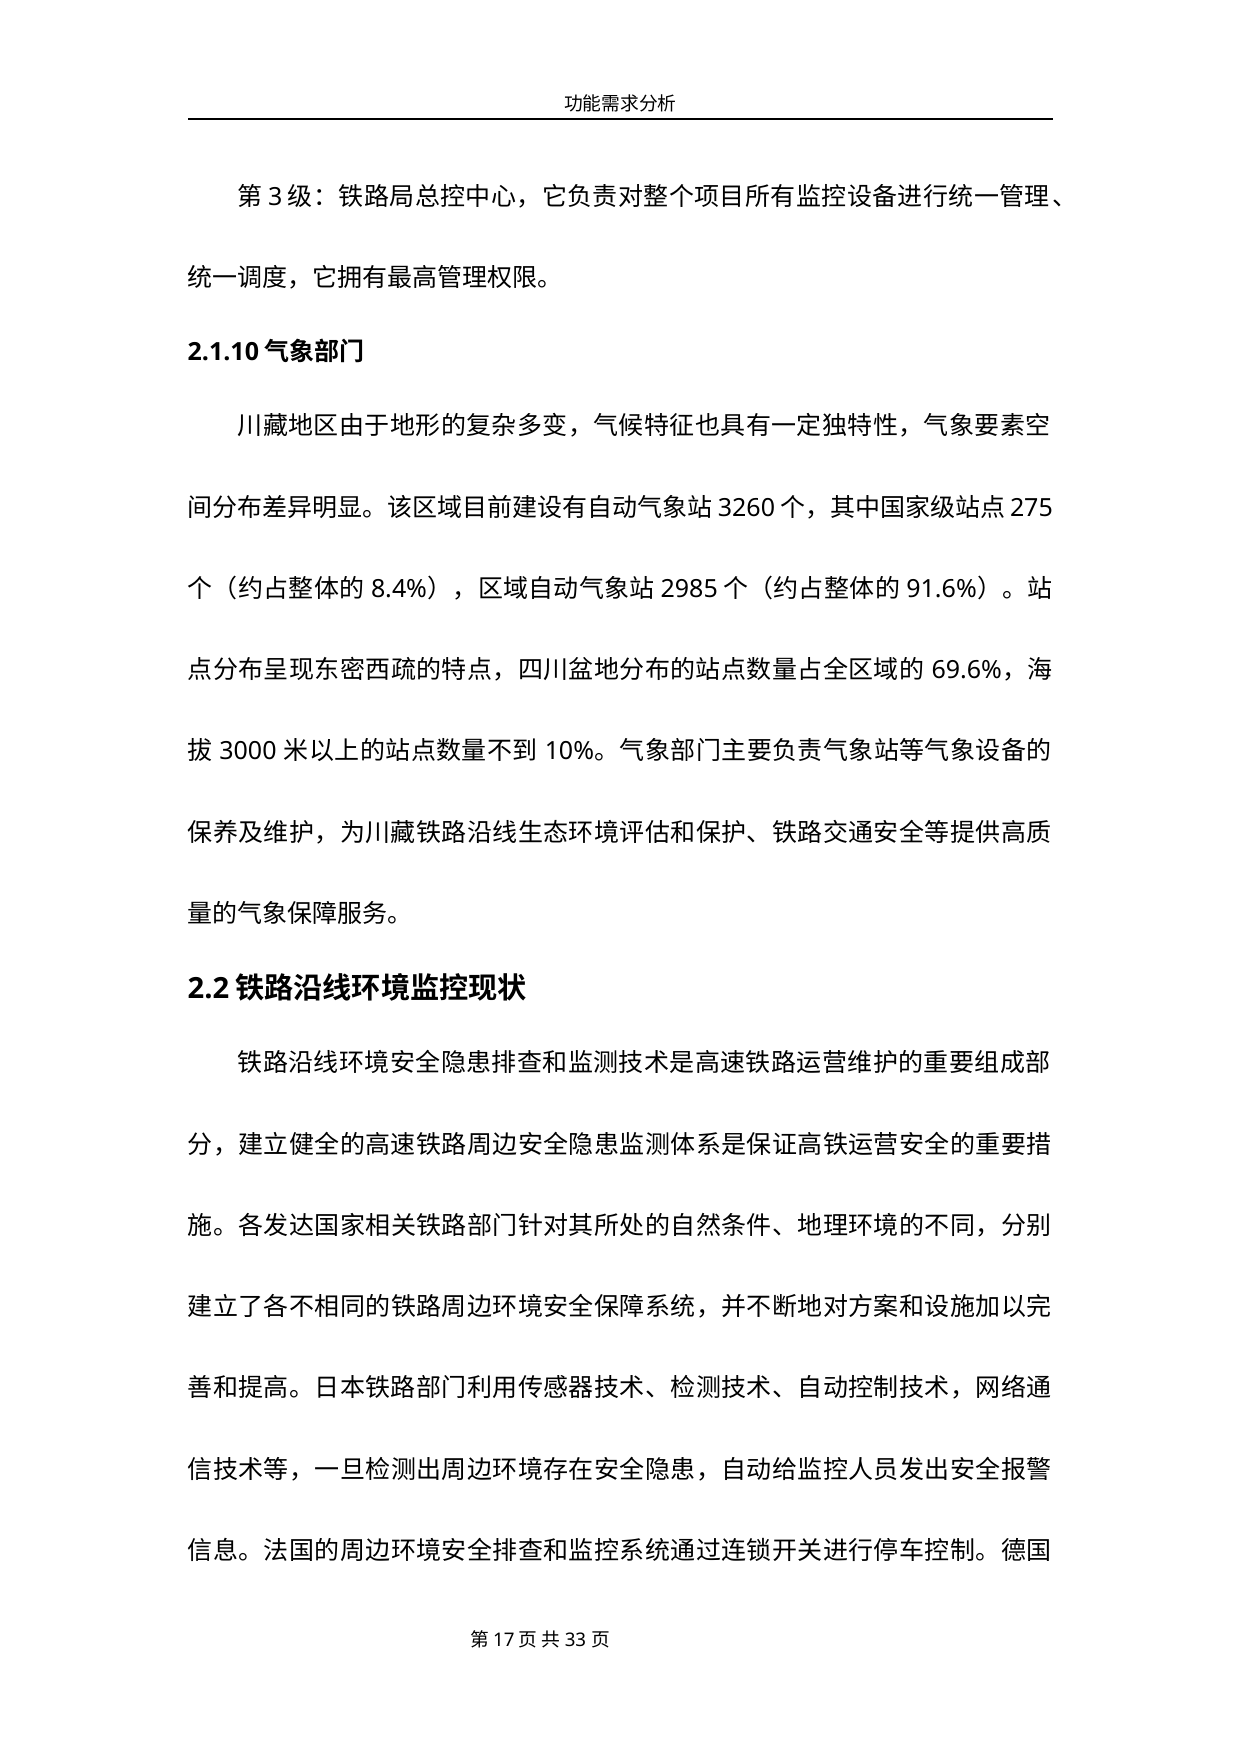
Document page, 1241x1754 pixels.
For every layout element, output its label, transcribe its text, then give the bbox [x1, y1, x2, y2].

text 2.1.10气象部门 [187, 317, 1053, 382]
text 第3级：铁路局总控中心，它负责对整个项目所有监控设备进行统一管理、统一调度，它拥有最高管理权限。 [187, 162, 1053, 308]
text 2.2铁路沿线环境监控现状 [187, 953, 1053, 1018]
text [187, 1028, 1053, 1581]
text 川藏地区由于地形的复杂多变，气候特征也具有一定独特性，气象要素空间分布差异明显。该区域目前建设有自动气象站3260个，其中国家级站点275个（约占整体的 8.4%），区域自动气象站2985个（约占整体的 91.6%）。站点分布呈现东密西疏的特点，四川盆地分布的站点数量占全区域的 69.6%，海拔 3000 米以上的站点数量不到 10%。气象部门主要负责气象站等气象设备的保养及维护，为川藏铁路沿线生态环境评估和保护、铁路交通安全等提供高质量的气象保障服务。 [187, 391, 1053, 944]
